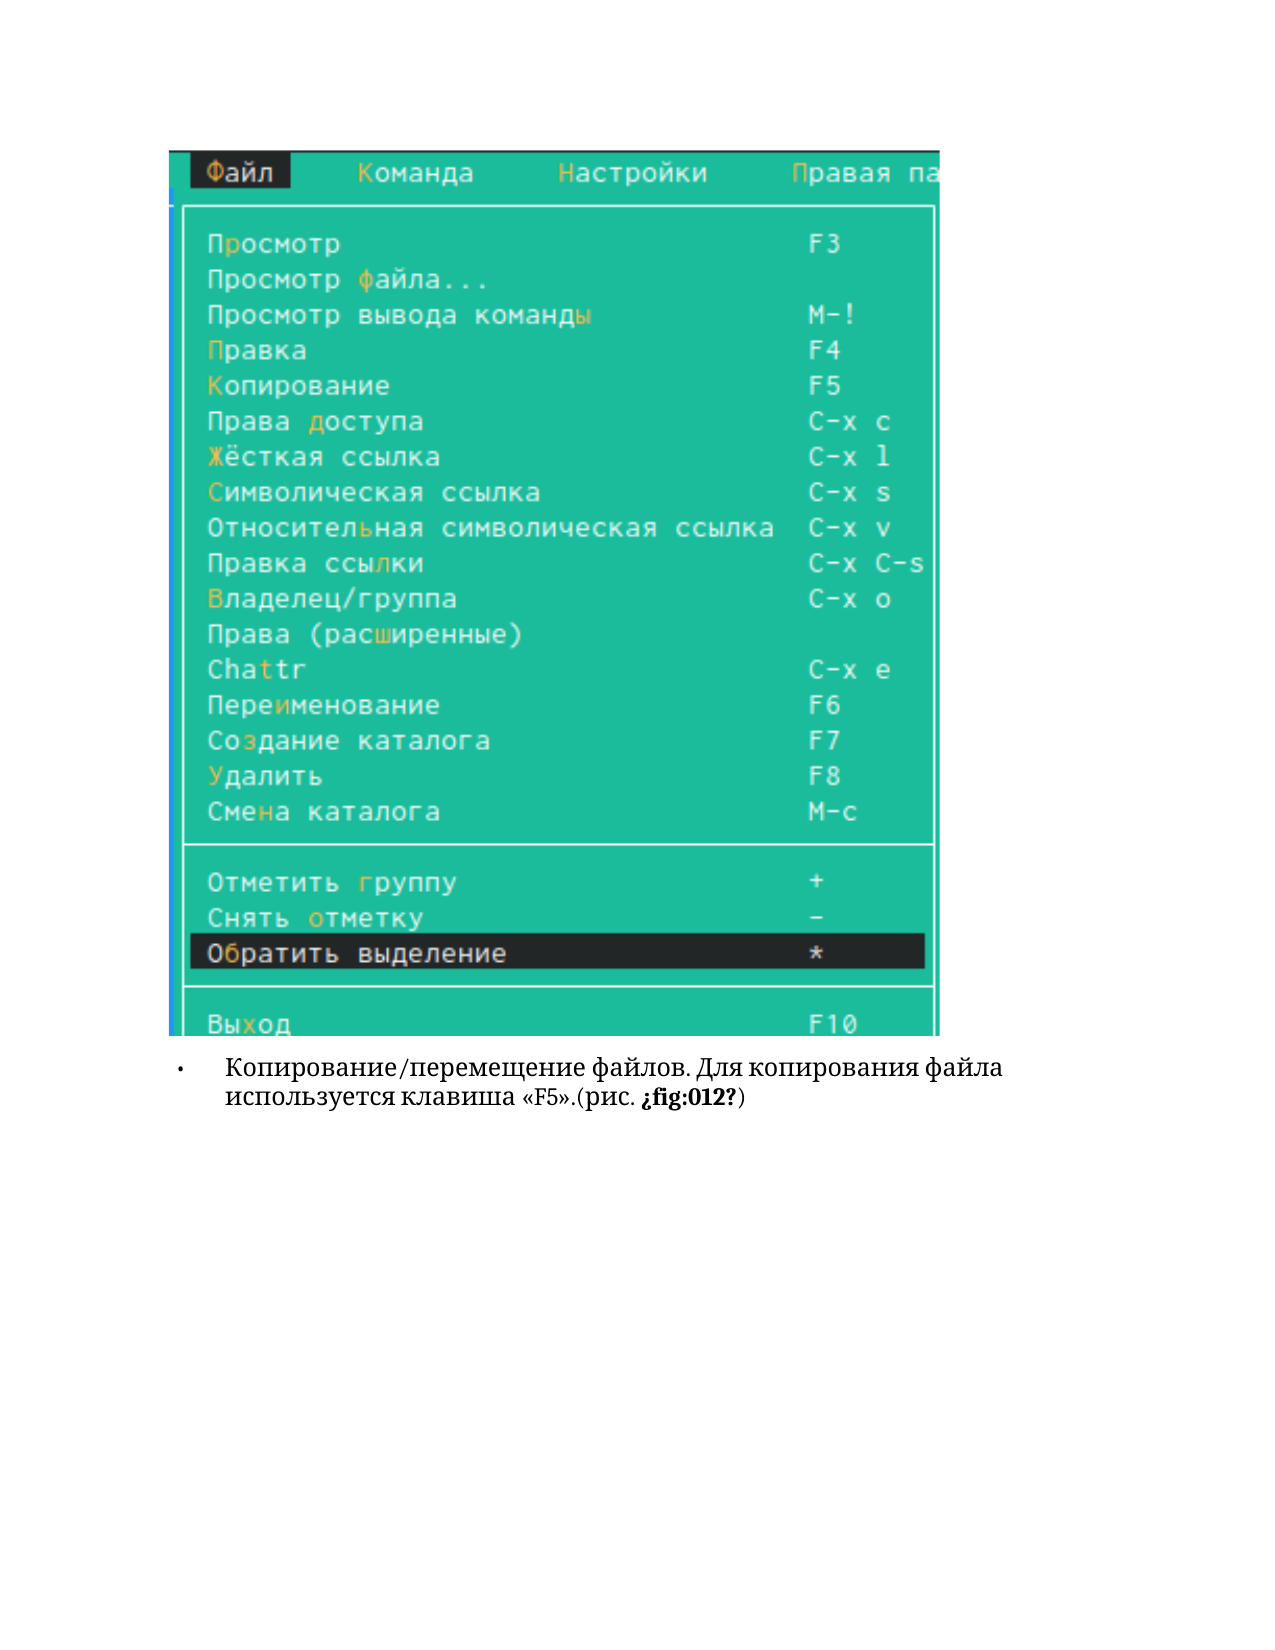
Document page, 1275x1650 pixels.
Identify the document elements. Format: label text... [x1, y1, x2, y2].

picture [168, 150, 940, 1036]
list Копирование/перемещение файлов. Для копирования файла используется клавиша «F5».(рис. ¿fig:012?) [175, 1054, 1125, 1112]
